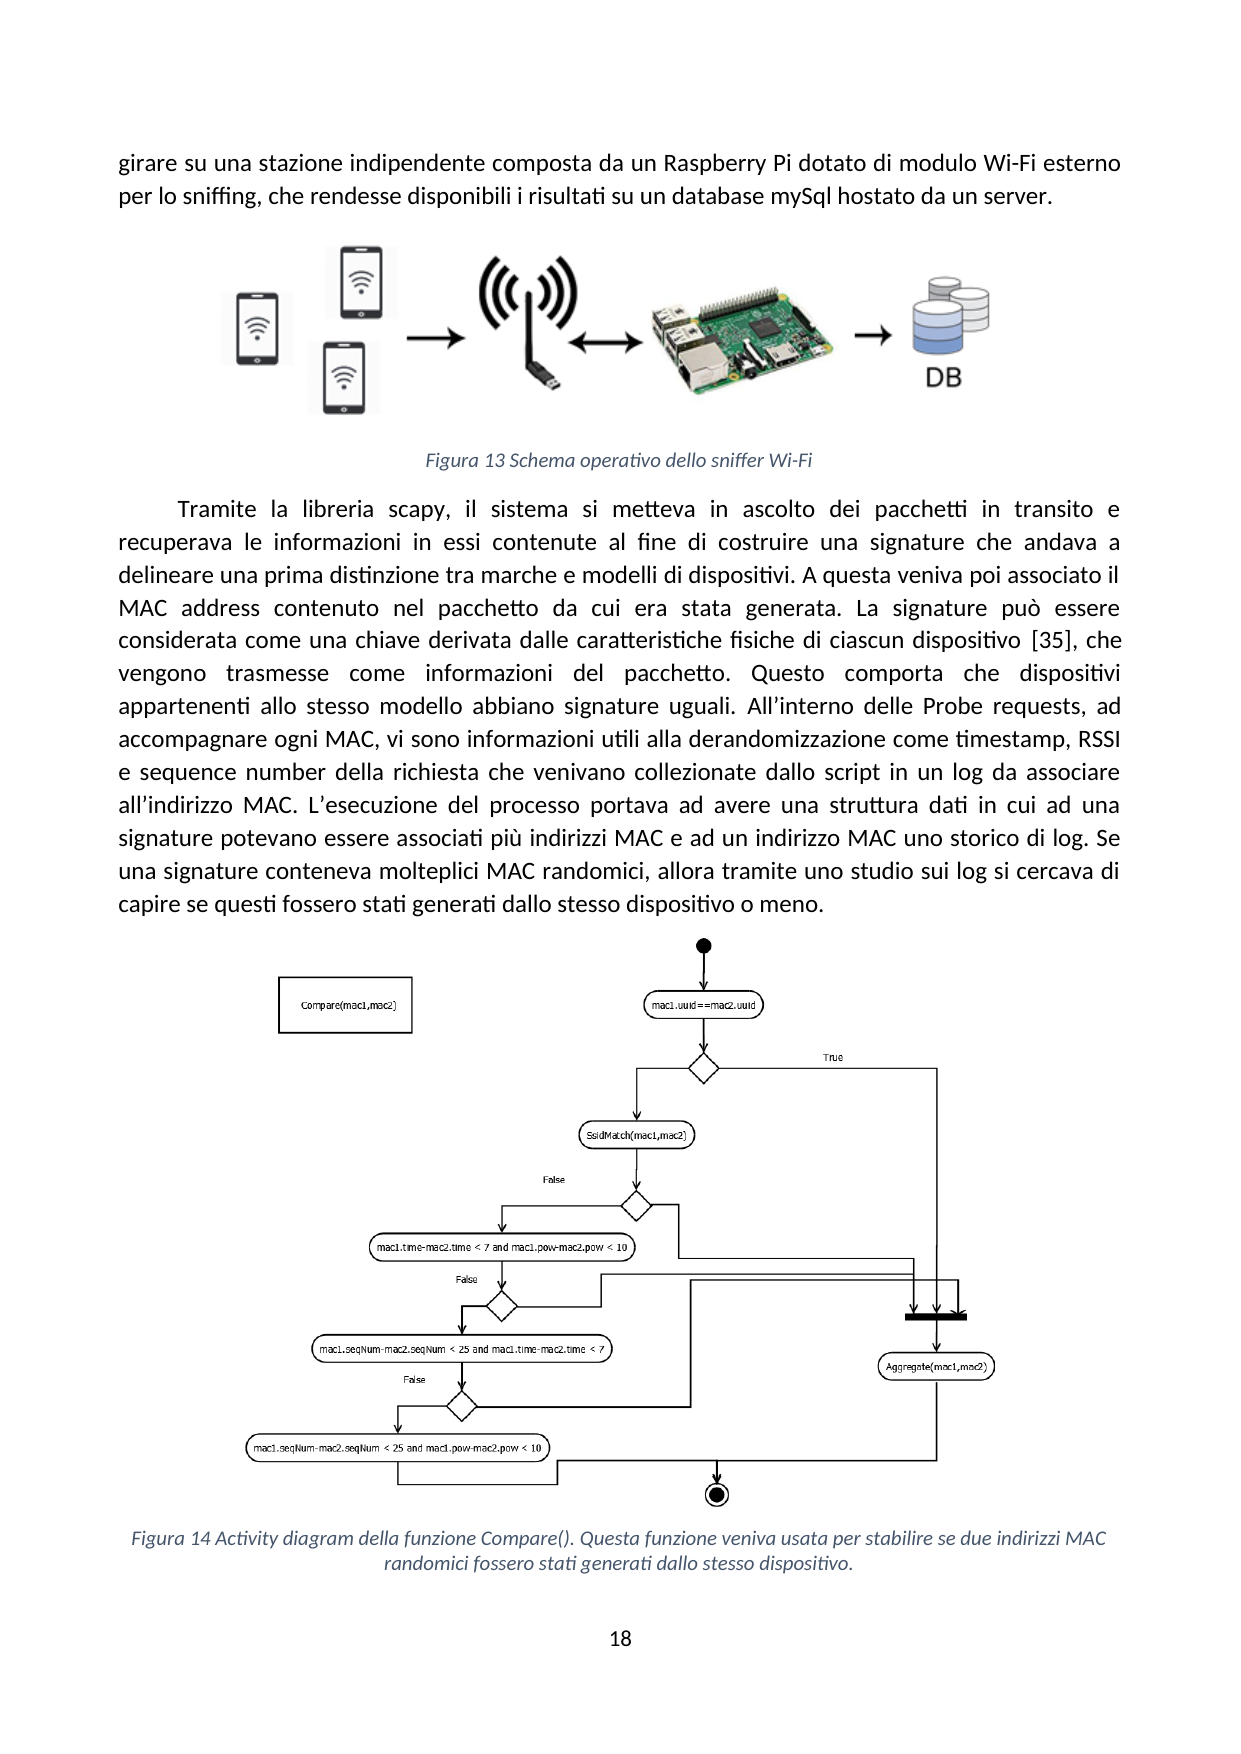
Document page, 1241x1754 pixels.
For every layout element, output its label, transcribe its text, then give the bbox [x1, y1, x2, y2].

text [118, 148, 1122, 211]
picture [245, 937, 995, 1507]
picture [202, 230, 1038, 428]
text Figura 14 Activity diagram della funzione Compare(). Questa funzione veniva usata per stabilire se due indirizzi MAC randomici fossero stati generati dallo stesso dispositivo. [118, 1525, 1122, 1576]
text Tramite la libreria scapy, il sistema si metteva in ascolto dei pacchetti in transito e recuperava le informazioni in essi contenute al fine di costruire una signature che andava a delineare una prima distinzione tra marche e modelli di dispositivi. A questa veniva poi associato il MAC address contenuto nel pacchetto da cui era stata generata. La signature può essere considerata come una chiave derivata dalle caratteristiche fisiche di ciascun dispositivo , che vengono trasmesse come informazioni del pacchetto. Questo comporta che dispositivi appartenenti allo stesso modello abbiano signature uguali. All’interno delle Probe requests, ad accompagnare ogni MAC, vi sono informazioni utili alla derandomizzazione come timestamp, RSSI e sequence number della richiesta che venivano collezionate dallo script in un log da associare all’indirizzo MAC. L’esecuzione del processo portava ad avere una struttura dati in cui ad una signature potevano essere associati più indirizzi MAC e ad un indirizzo MAC uno storico di log. Se una signature conteneva molteplici MAC randomici, allora tramite uno studio sui log si cercava di capire se questi fossero stati generati dallo stesso dispositivo o meno. [118, 493, 1122, 918]
text Figura 13 Schema operativo dello sniffer Wi-Fi [118, 447, 1122, 472]
